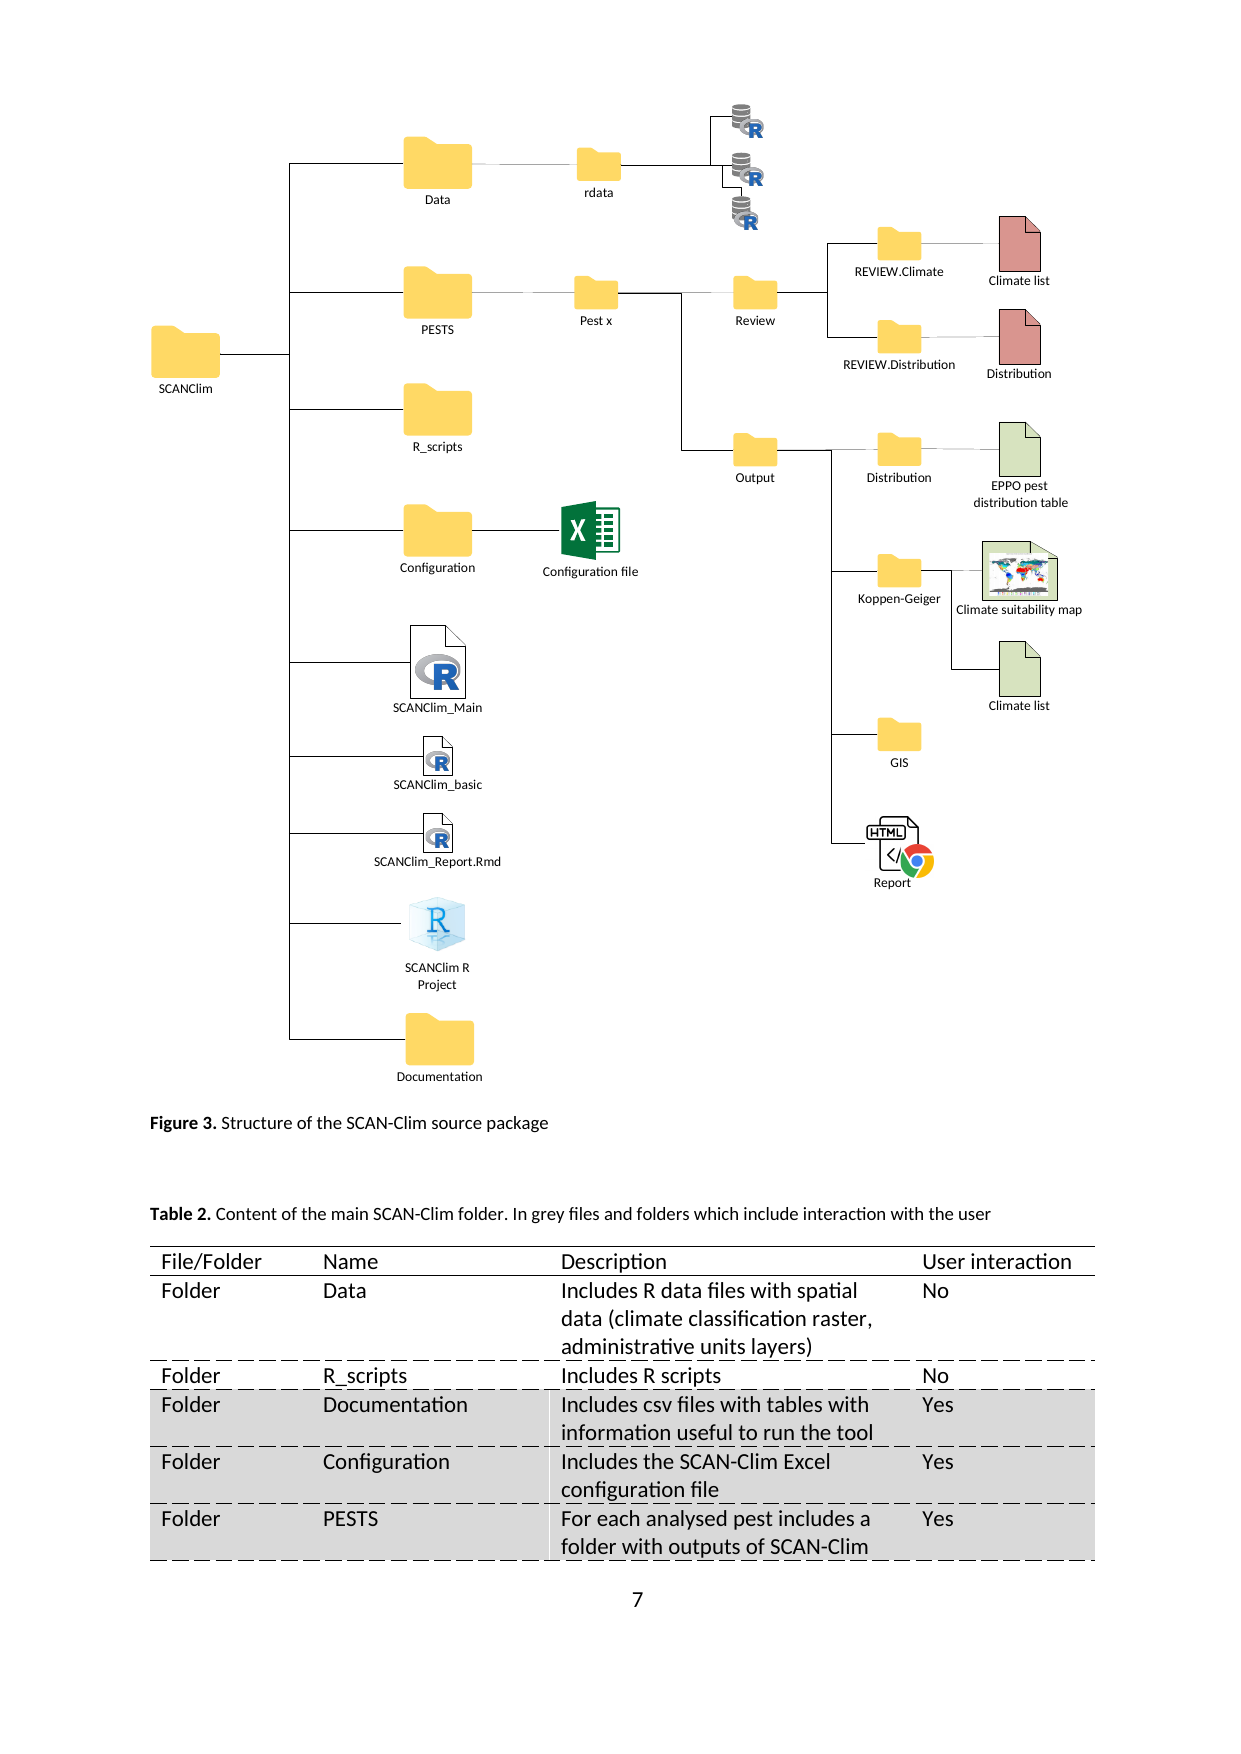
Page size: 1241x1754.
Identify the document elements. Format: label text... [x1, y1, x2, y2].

table_cell Includes R data files with spatial data (climate classification raster, administrative units layers) [550, 1276, 911, 1360]
table_cell No [911, 1276, 1095, 1360]
table_cell For each analysed pest includes a folder with outputs of SCAN-Clim [550, 1503, 911, 1560]
table_header Description [550, 1247, 911, 1275]
table_cell Yes [911, 1389, 1095, 1446]
table_cell Folder [150, 1276, 312, 1360]
table_cell Yes [911, 1503, 1095, 1560]
table_header Name [312, 1247, 549, 1275]
table_header File/Folder [150, 1247, 312, 1275]
table_cell PESTS [312, 1503, 549, 1560]
table_cell Documentation [312, 1389, 549, 1446]
table_cell Includes the SCAN-Clim Excel configuration file [550, 1446, 911, 1503]
table_cell Configuration [312, 1446, 549, 1503]
table_cell No [911, 1360, 1095, 1389]
table_cell Includes R scripts [550, 1360, 911, 1389]
table_cell Folder [150, 1503, 312, 1560]
table_header User interaction [911, 1247, 1095, 1275]
table_cell Folder [150, 1360, 312, 1389]
text Figure 3. Structure of the SCAN-Clim source package [150, 1111, 1090, 1134]
table_cell Yes [911, 1446, 1095, 1503]
text Table 2. Content of the main SCAN-Clim folder. In grey files and folders which include interaction with the user [150, 1202, 1090, 1225]
table_cell Includes csv files with tables with information useful to run the tool [550, 1389, 911, 1446]
table_cell Folder [150, 1389, 312, 1446]
table_cell Folder [150, 1446, 312, 1503]
table_cell R_scripts [312, 1360, 549, 1389]
table_cell Data [312, 1276, 549, 1360]
